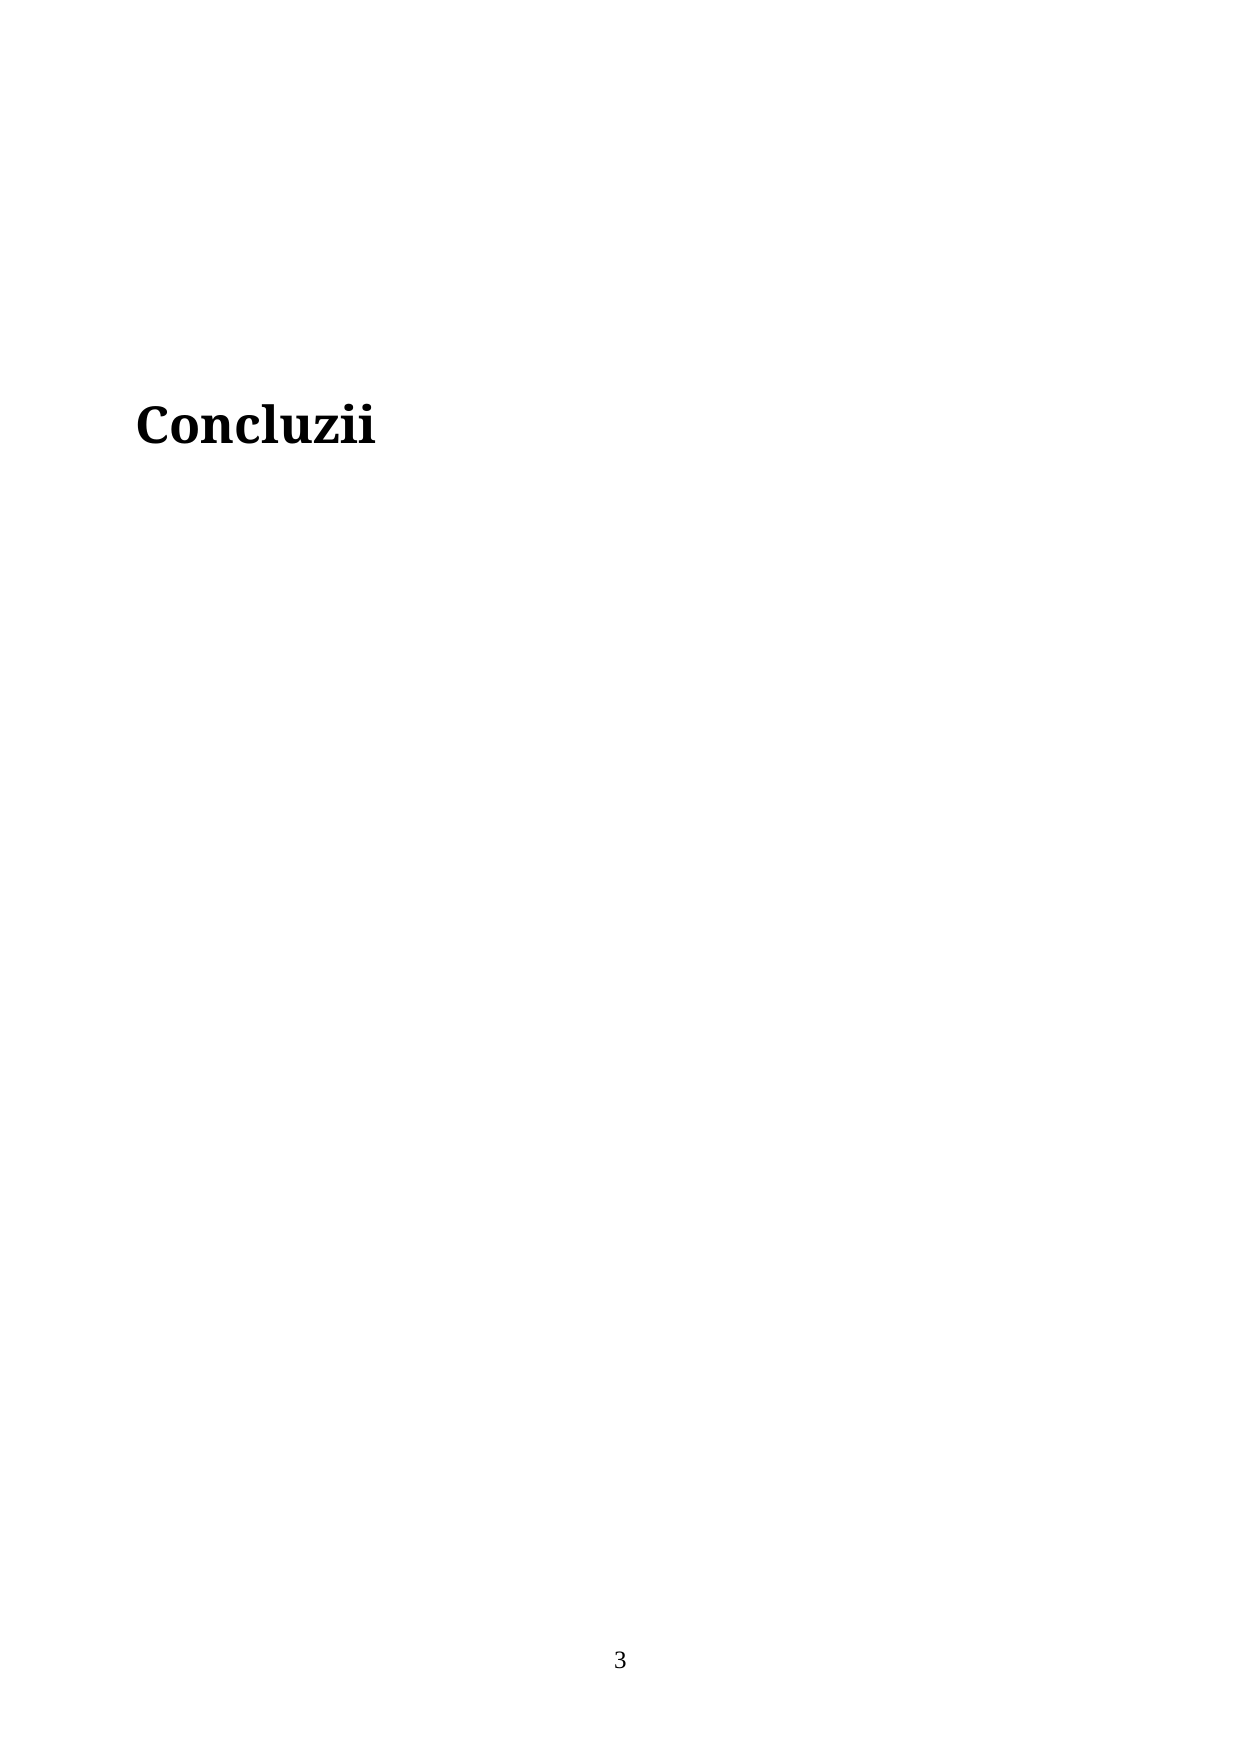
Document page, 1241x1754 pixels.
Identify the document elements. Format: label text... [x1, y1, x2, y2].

subtitle Concluzii [135, 389, 1105, 458]
